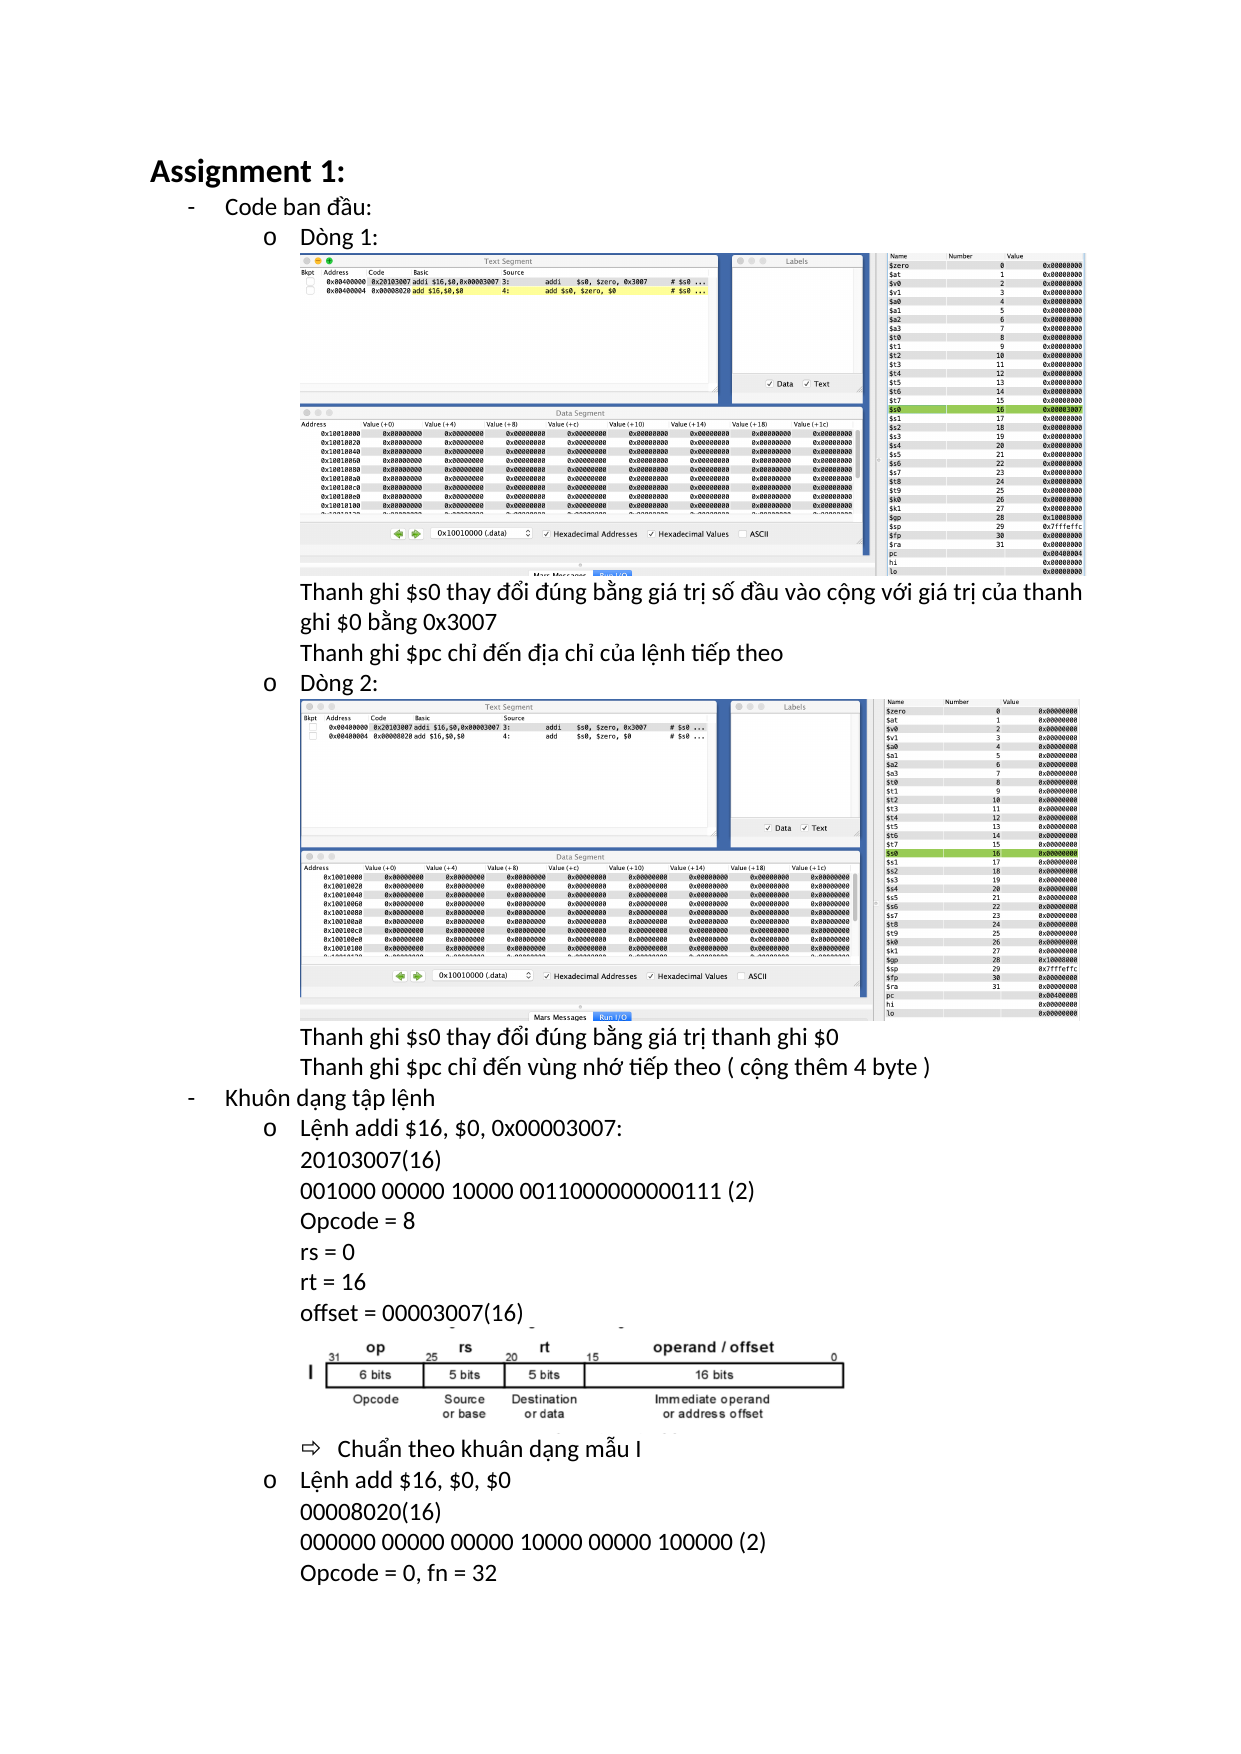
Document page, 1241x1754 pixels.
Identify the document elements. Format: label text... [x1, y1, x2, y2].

list Lệnh addi $16, $0, 0x00003007: [262, 1113, 1090, 1144]
list Khuôn dạng tập lệnh [187, 1082, 1090, 1113]
list Code ban đầu: [187, 191, 1090, 221]
text Thanh ghi $pc chỉ đến địa chỉ của lệnh tiếp theo [225, 637, 1090, 667]
list Opcode = 8 [300, 1205, 1090, 1236]
text Opcode = 0, fn = 32 [300, 1557, 1090, 1587]
picture [300, 1327, 856, 1434]
list Dòng 2: [262, 667, 1090, 699]
text 00008020(16) [300, 1496, 1090, 1526]
picture [300, 253, 1087, 576]
text 000000 00000 00000 10000 00000 100000 (2) [300, 1526, 1090, 1557]
text Assignment 1: [150, 150, 1090, 191]
list rt = 16 [300, 1266, 1090, 1297]
picture [300, 699, 1080, 1021]
list 20103007(16) [300, 1144, 1090, 1175]
list rs = 0 [300, 1236, 1090, 1266]
list Lệnh add $16, $0, $0 [262, 1464, 1090, 1496]
list Chuẩn theo khuân dạng mẫu I [300, 1433, 1090, 1464]
list offset = 00003007(16) [300, 1297, 1090, 1327]
list Dòng 1: [262, 221, 1090, 253]
text Thanh ghi $s0 thay đổi đúng bằng giá trị thanh ghi $0 [225, 1021, 1090, 1052]
text Thanh ghi $pc chỉ đến vùng nhớ tiếp theo ( cộng thêm 4 byte ) [225, 1052, 1090, 1082]
list 001000 00000 10000 0011000000000111 (2) [300, 1175, 1090, 1205]
text Thanh ghi $s0 thay đổi đúng bằng giá trị số đầu vào cộng với giá trị của thanh ghi $0 bằng 0x3007 [300, 576, 1090, 637]
